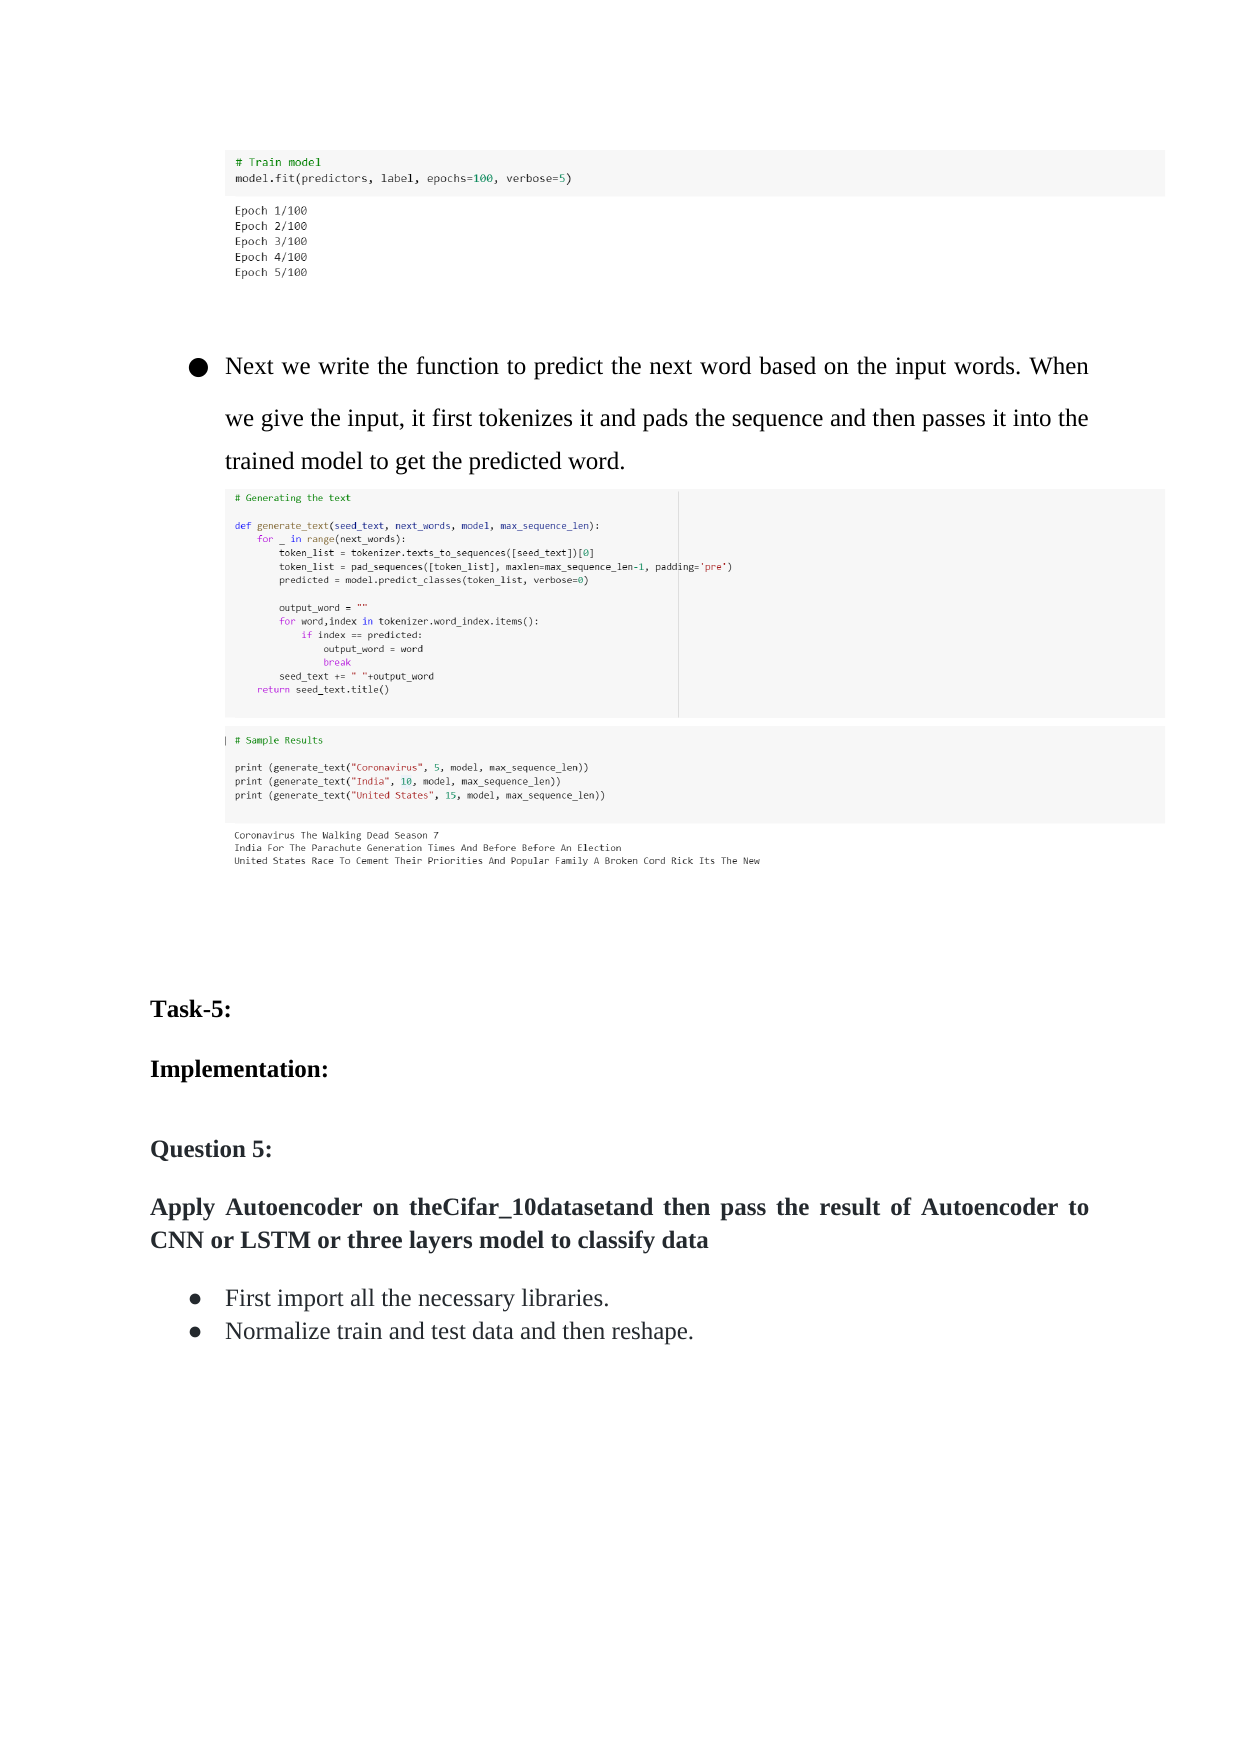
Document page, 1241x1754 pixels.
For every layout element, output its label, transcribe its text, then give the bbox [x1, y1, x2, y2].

list First import all the necessary libraries. [187, 1283, 1090, 1312]
text Task-5: [150, 994, 1090, 1023]
text Implementation: [150, 1054, 1090, 1082]
text Question 5: [150, 1134, 1090, 1163]
list Next we write the function to predict the next word based on the input words. When we give the input, it first tokenizes it and pads the sequence and then passes it into the trained model to get the predicted word. [187, 337, 1090, 475]
picture [225, 150, 1166, 281]
text Apply Autoencoder on theCifar_10datasetand then pass the result of Autoencoder to CNN or LSTM or three layers model to classify data [150, 1192, 1090, 1254]
list Normalize train and test data and then reshape. [187, 1316, 1090, 1345]
picture [225, 489, 1166, 877]
